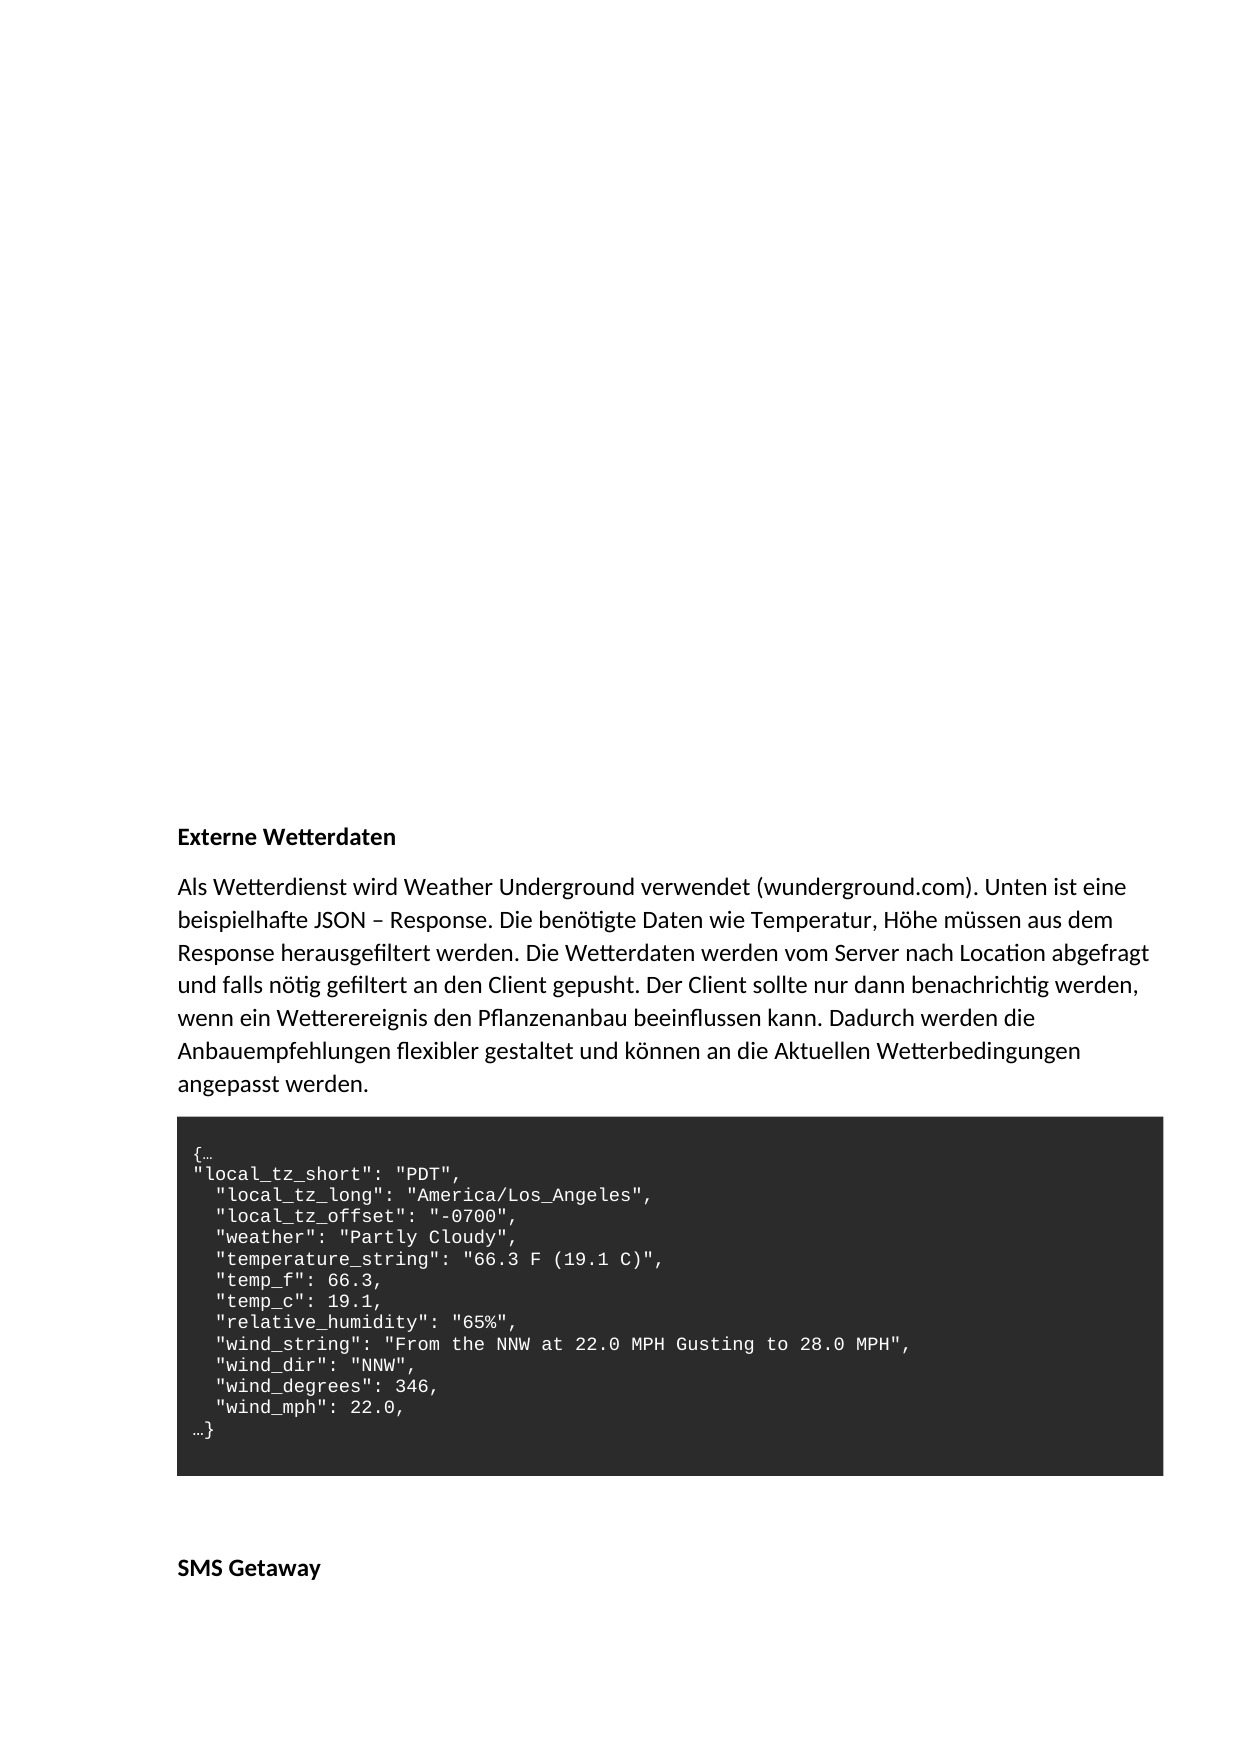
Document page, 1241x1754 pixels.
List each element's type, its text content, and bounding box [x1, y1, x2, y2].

text SMS Getaway [177, 1552, 1152, 1582]
text Als Wetterdienst wird Weather Underground verwendet (wunderground.com). Unten ist eine beispielhafte JSON – Response. Die benötigte Daten wie Temperatur, Höhe müssen aus dem Response herausgefiltert werden. Die Wetterdaten werden vom Server nach Location abgefragt und falls nötig gefiltert an den Client gepusht. Der Client sollte nur dann benachrichtig werden, wenn ein Wetterereignis den Pflanzenanbau beeinflussen kann. Dadurch werden die Anbauempfehlungen flexibler gestaltet und können an die Aktuellen Wetterbedingungen angepasst werden. [177, 871, 1152, 1099]
text Externe Wetterdaten [177, 821, 1152, 852]
